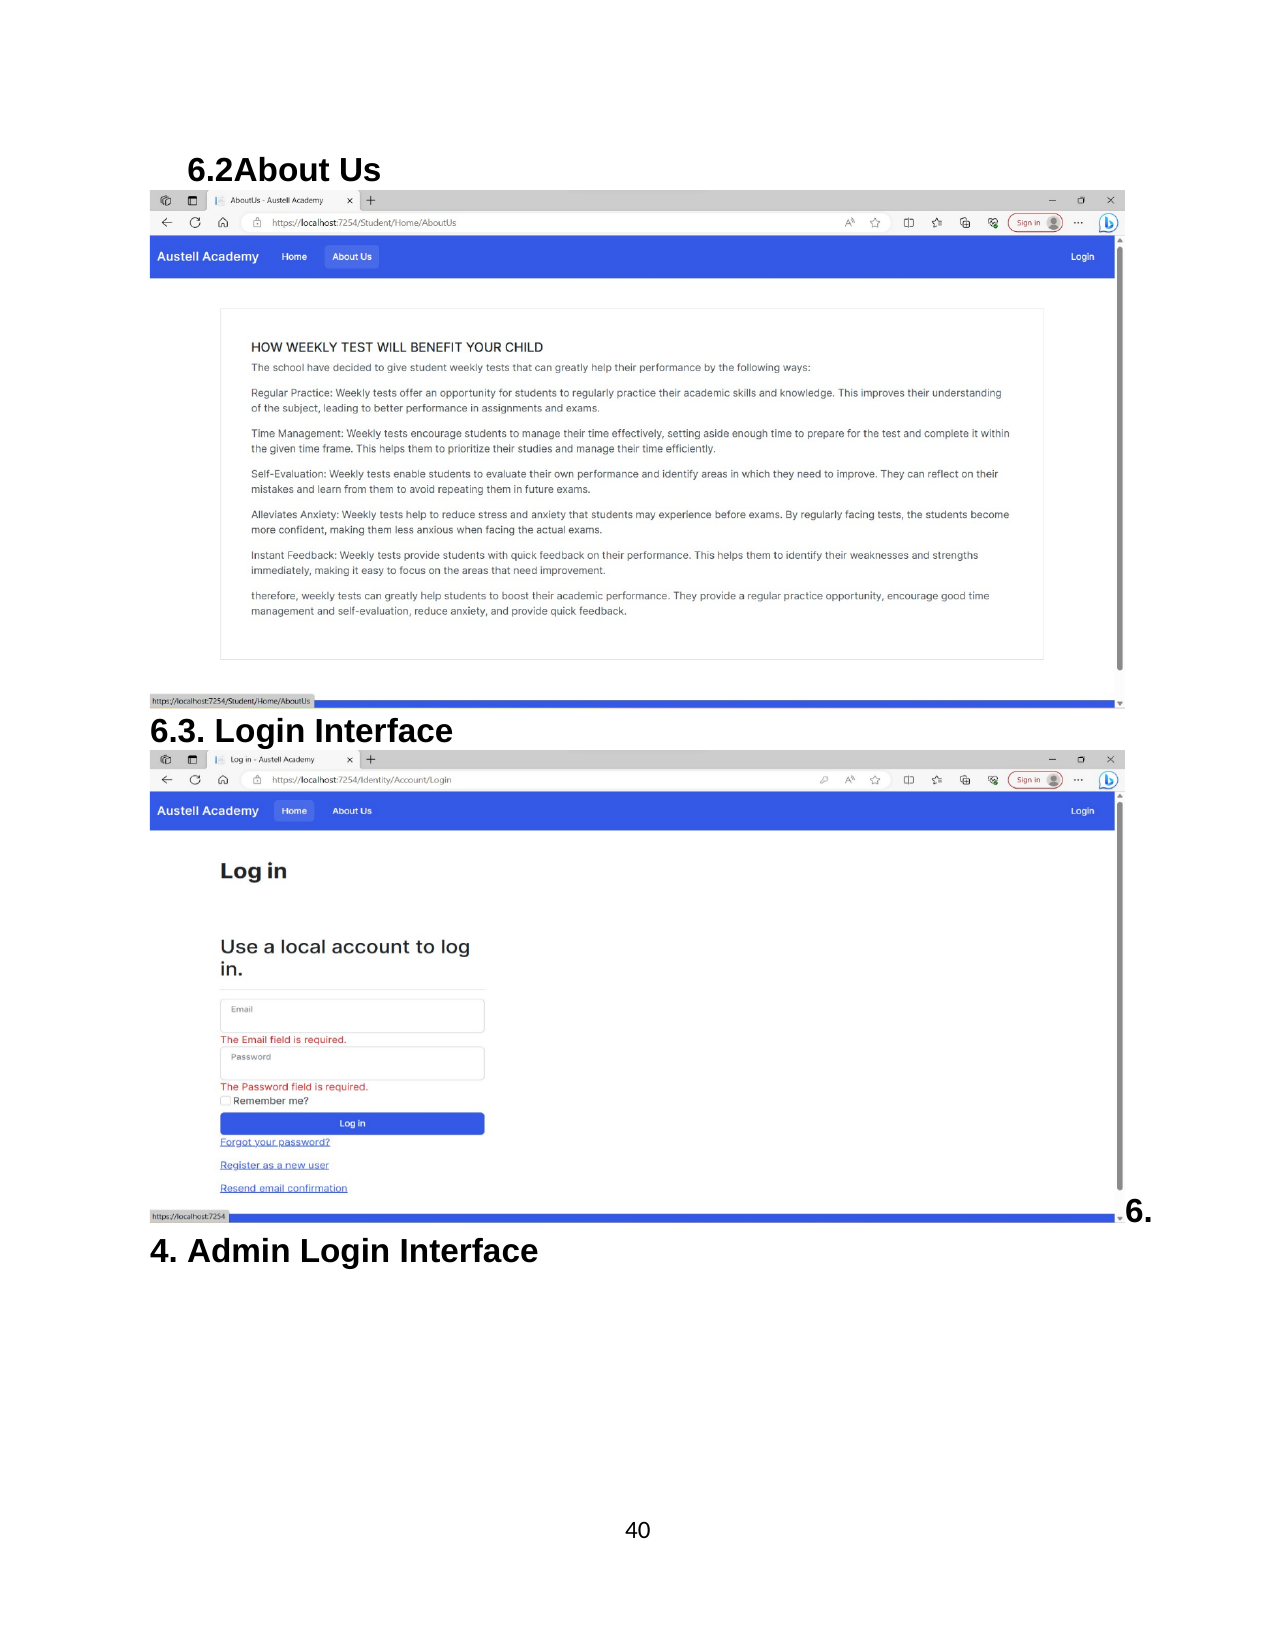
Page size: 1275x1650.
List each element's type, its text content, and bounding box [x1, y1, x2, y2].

picture [149, 190, 1125, 709]
subtitle 6.2About Us [187, 150, 1125, 188]
picture [149, 750, 1125, 1223]
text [150, 190, 1168, 1270]
